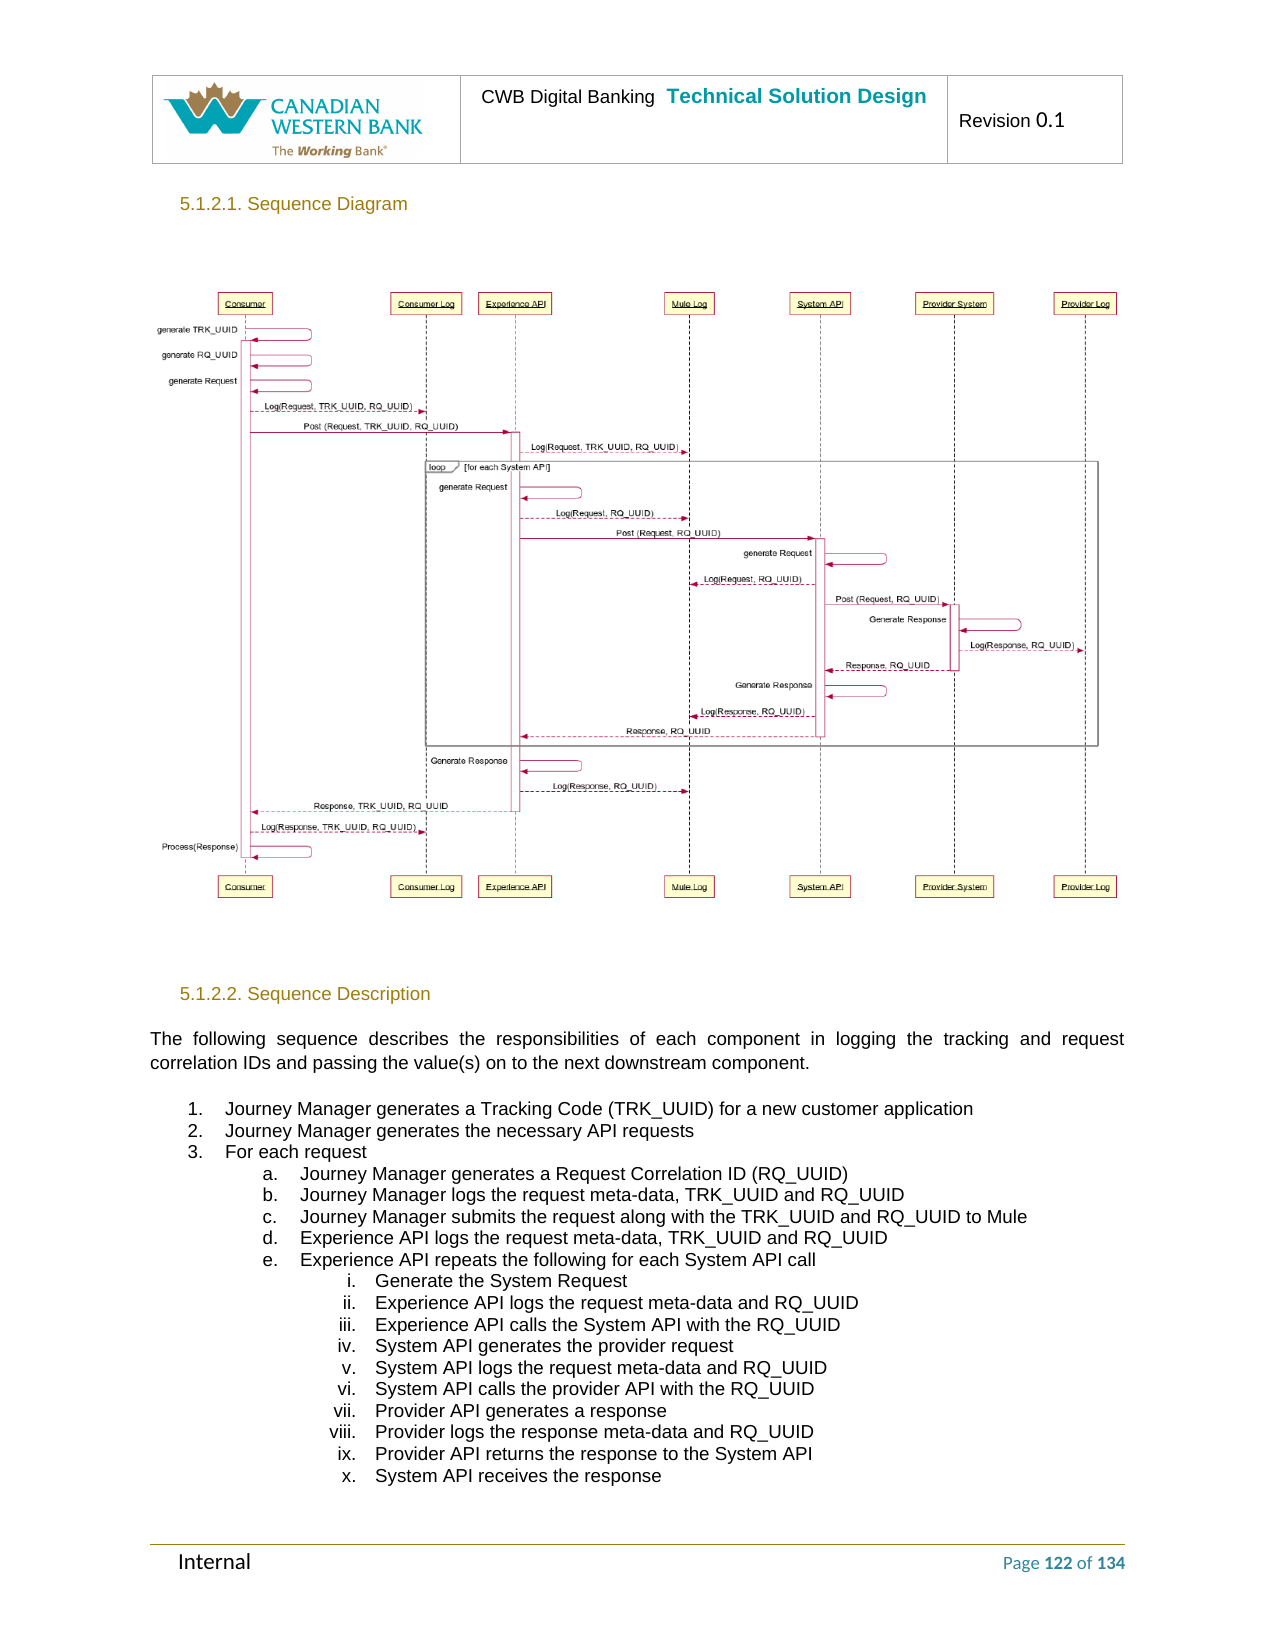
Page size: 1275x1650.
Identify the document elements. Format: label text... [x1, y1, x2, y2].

list Journey Manager generates a Tracking Code (TRK_UUID) for a new customer application [187, 1098, 1125, 1119]
list Journey Manager generates the necessary API requests [187, 1119, 1125, 1141]
text The following sequence describes the responsibilities of each component in logging the tracking and request correlation IDs and passing the value(s) on to the next downstream component. [150, 1027, 1125, 1074]
picture [163, 82, 423, 158]
picture [150, 282, 1125, 913]
list Provider API generates a response [356, 1400, 1125, 1421]
list Experience API repeats the following for each System API call [262, 1249, 1125, 1270]
list System API calls the provider API with the RQ_UUID [356, 1378, 1125, 1400]
list System API receives the response [356, 1464, 1125, 1486]
list Provider logs the response meta-data and RQ_UUID [356, 1421, 1125, 1443]
list Generate the System Request [356, 1270, 1125, 1292]
list Experience API logs the request meta-data and RQ_UUID [356, 1292, 1125, 1313]
list System API logs the request meta-data and RQ_UUID [356, 1357, 1125, 1378]
subtitle Sequence Description [179, 983, 1125, 1004]
list Experience API calls the System API with the RQ_UUID [356, 1313, 1125, 1335]
list Provider API returns the response to the System API [356, 1443, 1125, 1464]
list For each request [187, 1141, 1125, 1162]
list Experience API logs the request meta-data, TRK_UUID and RQ_UUID [262, 1227, 1125, 1249]
subtitle Sequence Diagram [179, 192, 1125, 214]
list Journey Manager logs the request meta-data, TRK_UUID and RQ_UUID [262, 1184, 1125, 1206]
list Journey Manager generates a Request Correlation ID (RQ_UUID) [262, 1162, 1125, 1184]
list System API generates the provider request [356, 1335, 1125, 1357]
list Journey Manager submits the request along with the TRK_UUID and RQ_UUID to Mule [262, 1206, 1125, 1227]
